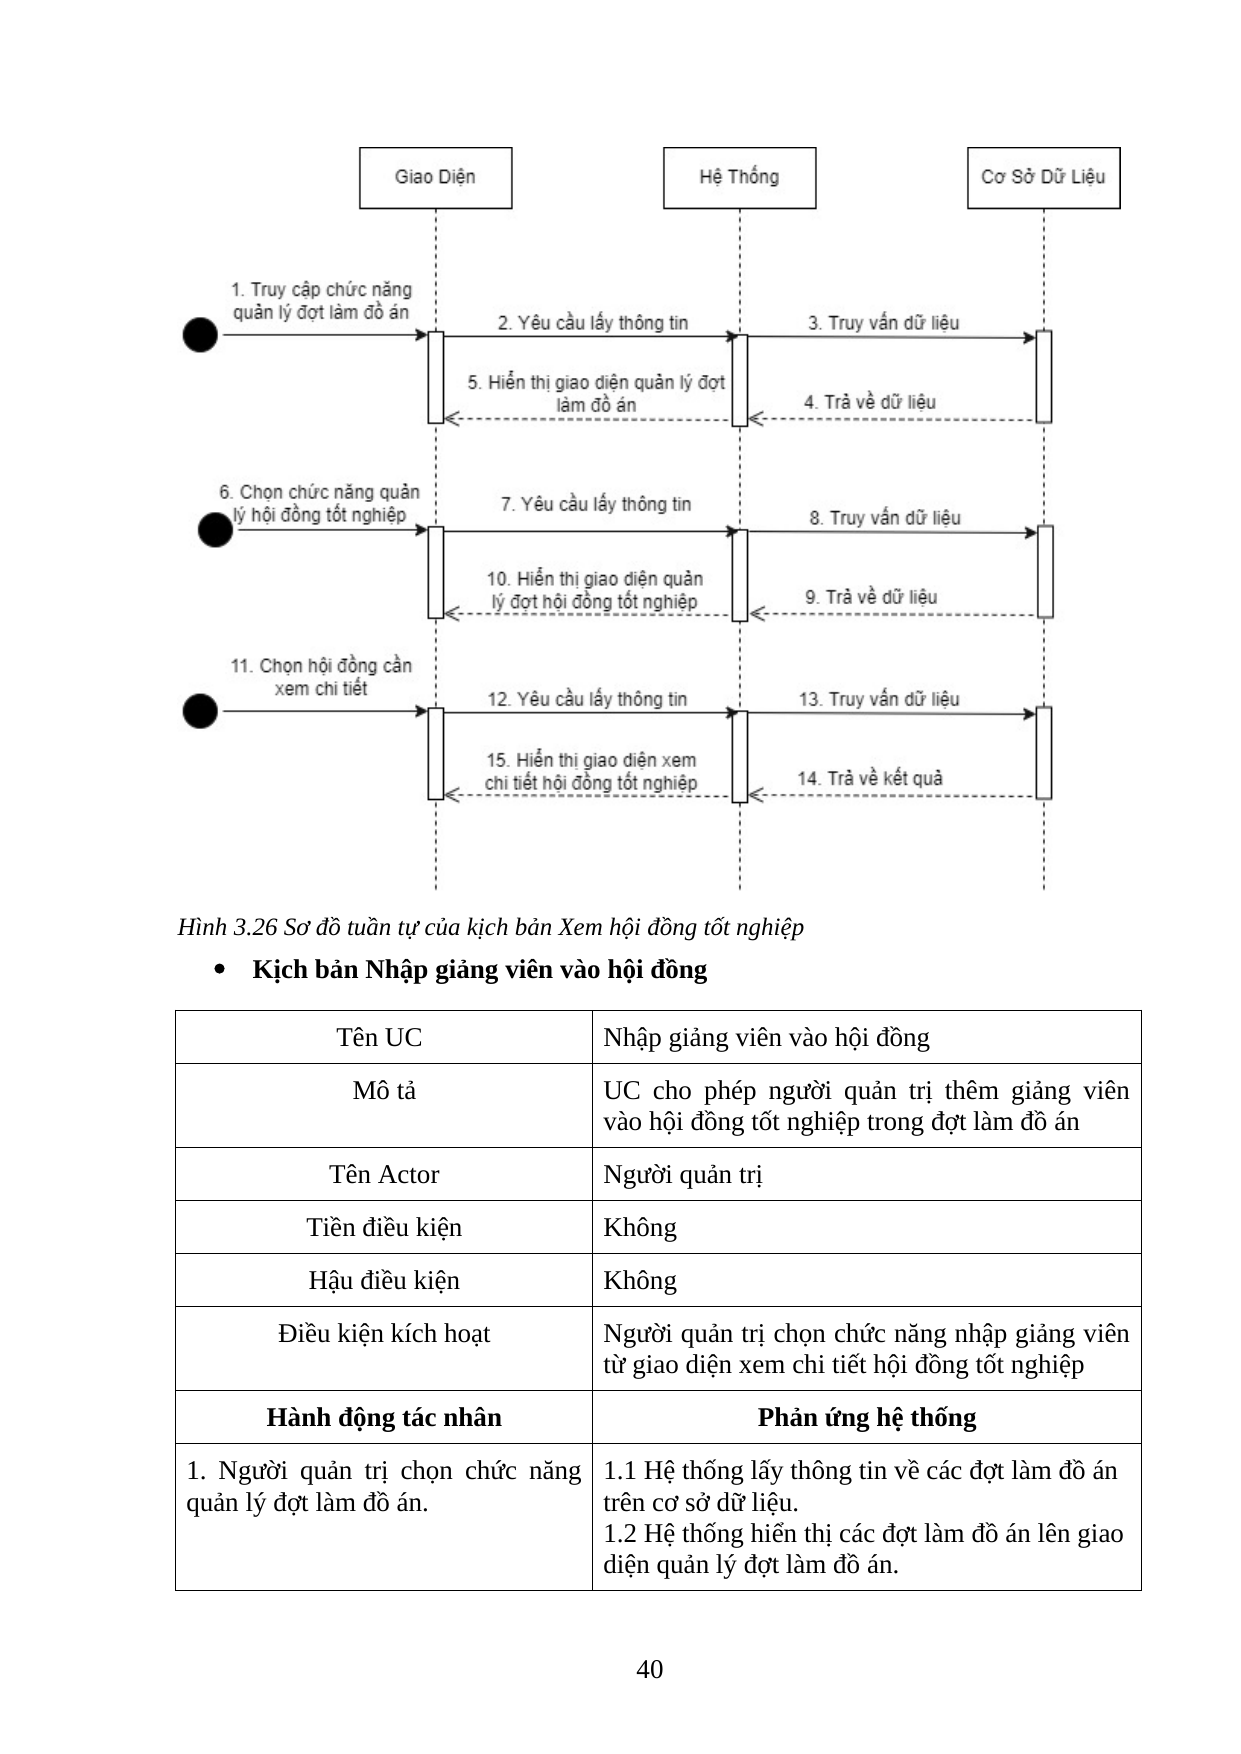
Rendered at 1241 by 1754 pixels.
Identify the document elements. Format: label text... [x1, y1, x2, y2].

table_cell Hậu điều kiện [176, 1254, 592, 1306]
table_cell Mô tả [176, 1064, 592, 1147]
table_cell 1.1 Hệ thống lấy thông tin về các đợt làm đồ án trên cơ sở dữ liệu. 1.2 Hệ thống hiển thị các đợt làm đồ án lên giao diện quản lý đợt làm đồ án. [593, 1444, 1141, 1589]
table_header Tên UC [176, 1011, 592, 1063]
table_cell Không [593, 1201, 1141, 1253]
table_cell Tên Actor [176, 1148, 592, 1200]
list Kịch bản Nhập giảng viên vào hội đồng [215, 953, 1122, 984]
table_cell Không [593, 1254, 1141, 1306]
table_cell Người quản trị [593, 1148, 1141, 1200]
table_cell Phản ứng hệ thống [593, 1391, 1141, 1443]
table_header Nhập giảng viên vào hội đồng [593, 1011, 1141, 1063]
table_cell Điều kiện kích hoạt [176, 1307, 592, 1390]
picture [177, 147, 1121, 895]
table_cell Tiền điều kiện [176, 1201, 592, 1253]
table_cell 1. Người quản trị chọn chức năng quản lý đợt làm đồ án. [176, 1444, 592, 1589]
table_cell UC cho phép người quản trị thêm giảng viên vào hội đồng tốt nghiệp trong đợt làm đồ án [593, 1064, 1141, 1147]
table_cell Người quản trị chọn chức năng nhập giảng viên từ giao diện xem chi tiết hội đồng tốt nghiệp [593, 1307, 1141, 1390]
table_cell Hành động tác nhân [176, 1391, 592, 1443]
